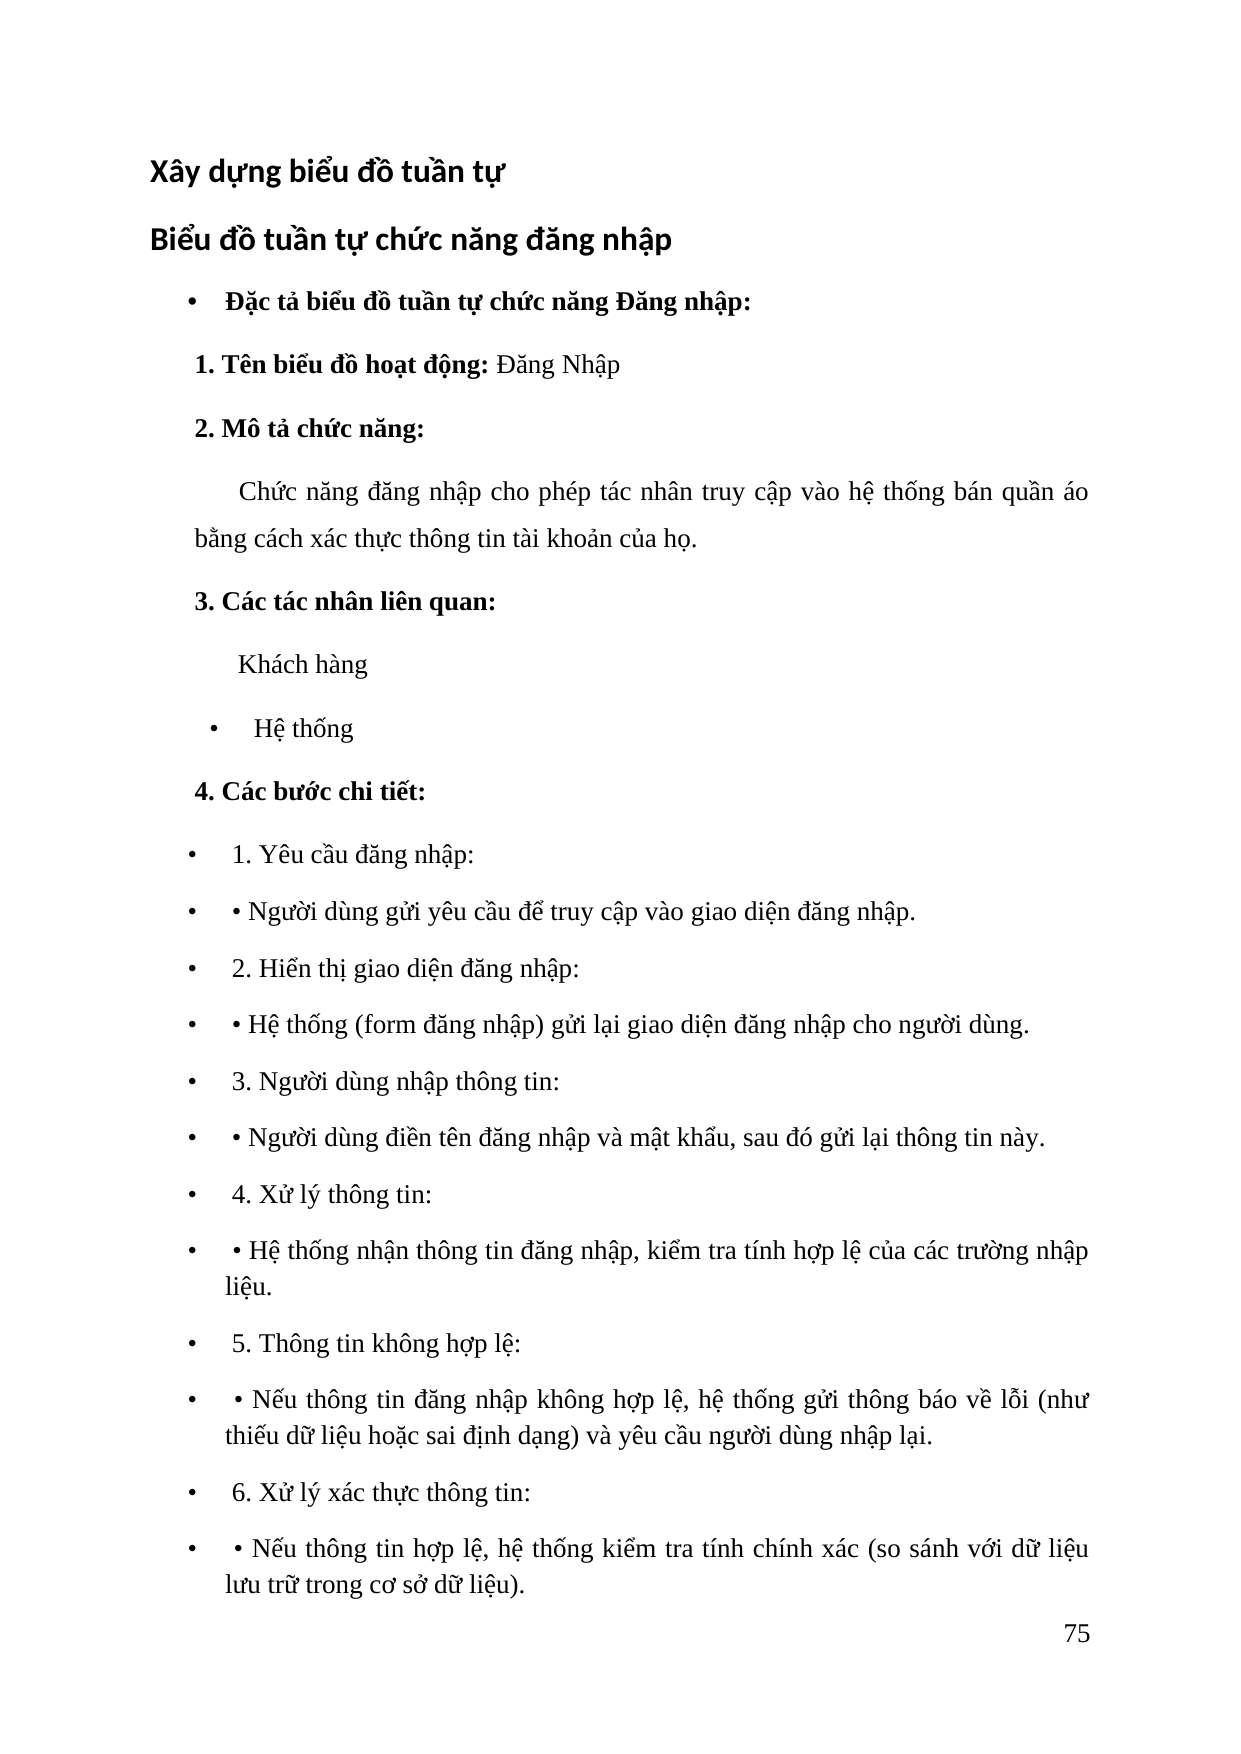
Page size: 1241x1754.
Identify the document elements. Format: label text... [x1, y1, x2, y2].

list • Người dùng điền tên đăng nhập và mật khẩu, sau đó gửi lại thông tin này. [187, 1121, 1090, 1152]
list 5. Thông tin không hợp lệ: [187, 1327, 1090, 1358]
list Đặc tả biểu đồ tuần tự chức năng Đăng nhập: [187, 285, 1090, 316]
text 3. Các tác nhân liên quan: [150, 585, 1090, 616]
list 6. Xử lý xác thực thông tin: [187, 1476, 1090, 1507]
list 1. Yêu cầu đăng nhập: [187, 838, 1090, 870]
list • Người dùng gửi yêu cầu để truy cập vào giao diện đăng nhập. [187, 895, 1090, 926]
text 4. Các bước chi tiết: [150, 775, 1090, 806]
list • Hệ thống (form đăng nhập) gửi lại giao diện đăng nhập cho người dùng. [187, 1008, 1090, 1039]
text Biểu đồ tuần tự chức năng đăng nhập [150, 218, 1090, 258]
list 2. Hiển thị giao diện đăng nhập: [187, 952, 1090, 983]
text 2. Mô tả chức năng: [150, 412, 1090, 443]
list 4. Xử lý thông tin: [187, 1178, 1090, 1209]
list 3. Người dùng nhập thông tin: [187, 1065, 1090, 1096]
text 1. Tên biểu đồ hoạt động: Đăng Nhập [150, 348, 1090, 380]
text Chức năng đăng nhập cho phép tác nhân truy cập vào hệ thống bán quần áo bằng cách xác thực thông tin tài khoản của họ. [194, 475, 1090, 553]
text Xây dựng biểu đồ tuần tự [150, 150, 1090, 191]
list Hệ thống [209, 712, 1090, 743]
list • Nếu thông tin hợp lệ, hệ thống kiểm tra tính chính xác (so sánh với dữ liệu lưu trữ trong cơ sở dữ liệu). [187, 1532, 1090, 1599]
list • Hệ thống nhận thông tin đăng nhập, kiểm tra tính hợp lệ của các trường nhập liệu. [187, 1234, 1090, 1301]
list • Nếu thông tin đăng nhập không hợp lệ, hệ thống gửi thông báo về lỗi (như thiếu dữ liệu hoặc sai định dạng) và yêu cầu người dùng nhập lại. [187, 1383, 1090, 1450]
text Khách hàng [150, 648, 1090, 680]
